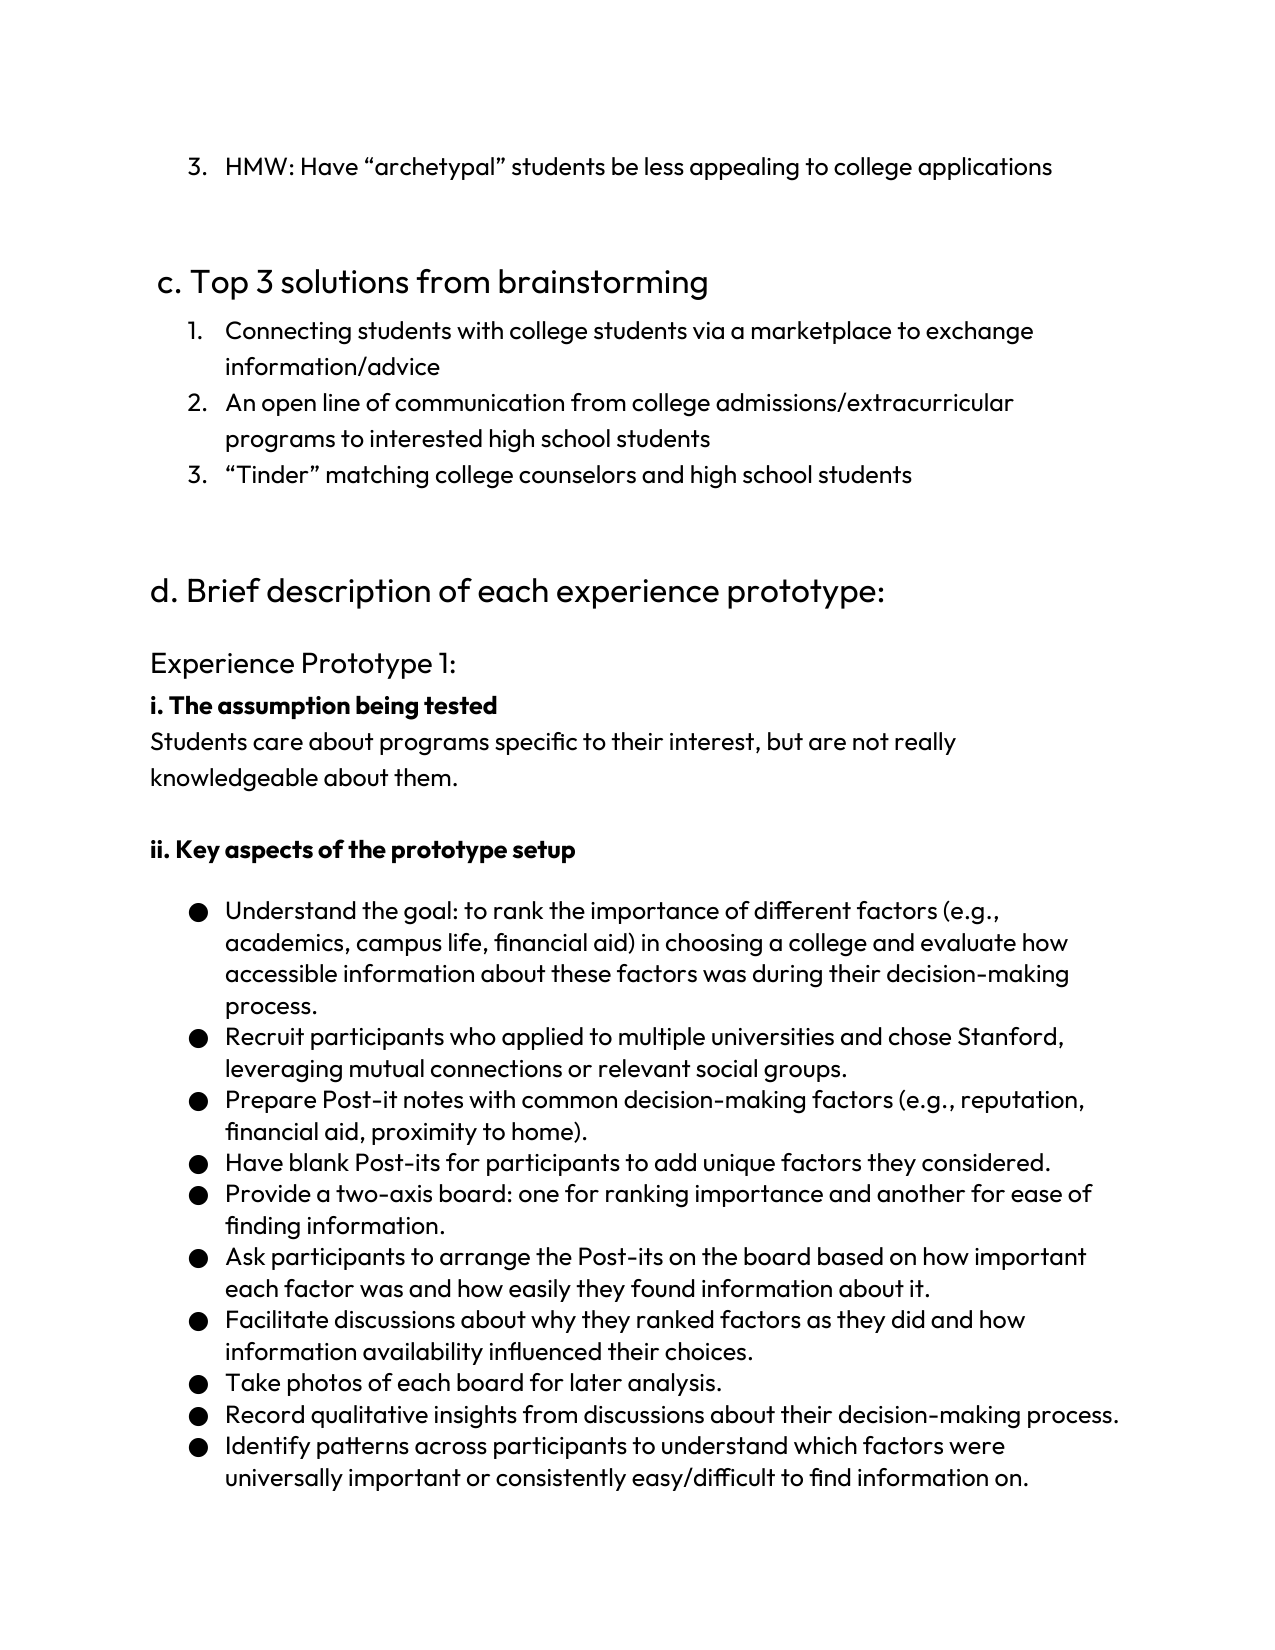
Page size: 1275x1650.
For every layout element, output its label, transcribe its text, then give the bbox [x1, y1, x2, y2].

subtitle c. Top 3 solutions from brainstorming [150, 260, 1125, 302]
list Identify patterns across participants to understand which factors were universally important or consistently easy/difficult to find information on. [187, 1429, 1125, 1492]
text Students care about programs specific to their interest, but are not really knowledgeable about them. [150, 725, 1125, 793]
list Prepare Post-it notes with common decision-making factors (e.g., reputation, financial aid, proximity to home). [187, 1083, 1125, 1146]
list Take photos of each board for later analysis. [187, 1367, 1125, 1398]
subtitle Experience Prototype 1: [150, 644, 1125, 681]
list “Tinder” matching college counselors and high school students [187, 459, 1125, 490]
list Have blank Post-its for participants to add unique factors they considered. [187, 1146, 1125, 1178]
list Facilitate discussions about why they ranked factors as they did and how information availability influenced their choices. [187, 1304, 1125, 1367]
list Understand the goal: to rank the importance of different factors (e.g., academics, campus life, financial aid) in choosing a college and evaluate how accessible information about these factors was during their decision-making process. [187, 895, 1125, 1021]
list Connecting students with college students via a marketplace to exchange information/advice [187, 314, 1125, 382]
list HMW: Have “archetypal” students be less appealing to college applications [187, 150, 1125, 181]
list Recruit participants who applied to multiple universities and chose Stanford, leveraging mutual connections or relevant social groups. [187, 1021, 1125, 1083]
list Record qualitative insights from discussions about their decision-making process. [187, 1398, 1125, 1429]
list Ask participants to arrange the Post-its on the board based on how important each factor was and how easily they found information about it. [187, 1241, 1125, 1304]
list Provide a two-axis board: one for ranking importance and another for ease of finding information. [187, 1178, 1125, 1241]
text ii. Key aspects of the prototype setup [150, 834, 1125, 865]
subtitle d. Brief description of each experience prototype: [150, 569, 1125, 611]
text i. The assumption being tested [150, 689, 1125, 721]
list An open line of communication from college admissions/extracurricular programs to interested high school students [187, 387, 1125, 454]
